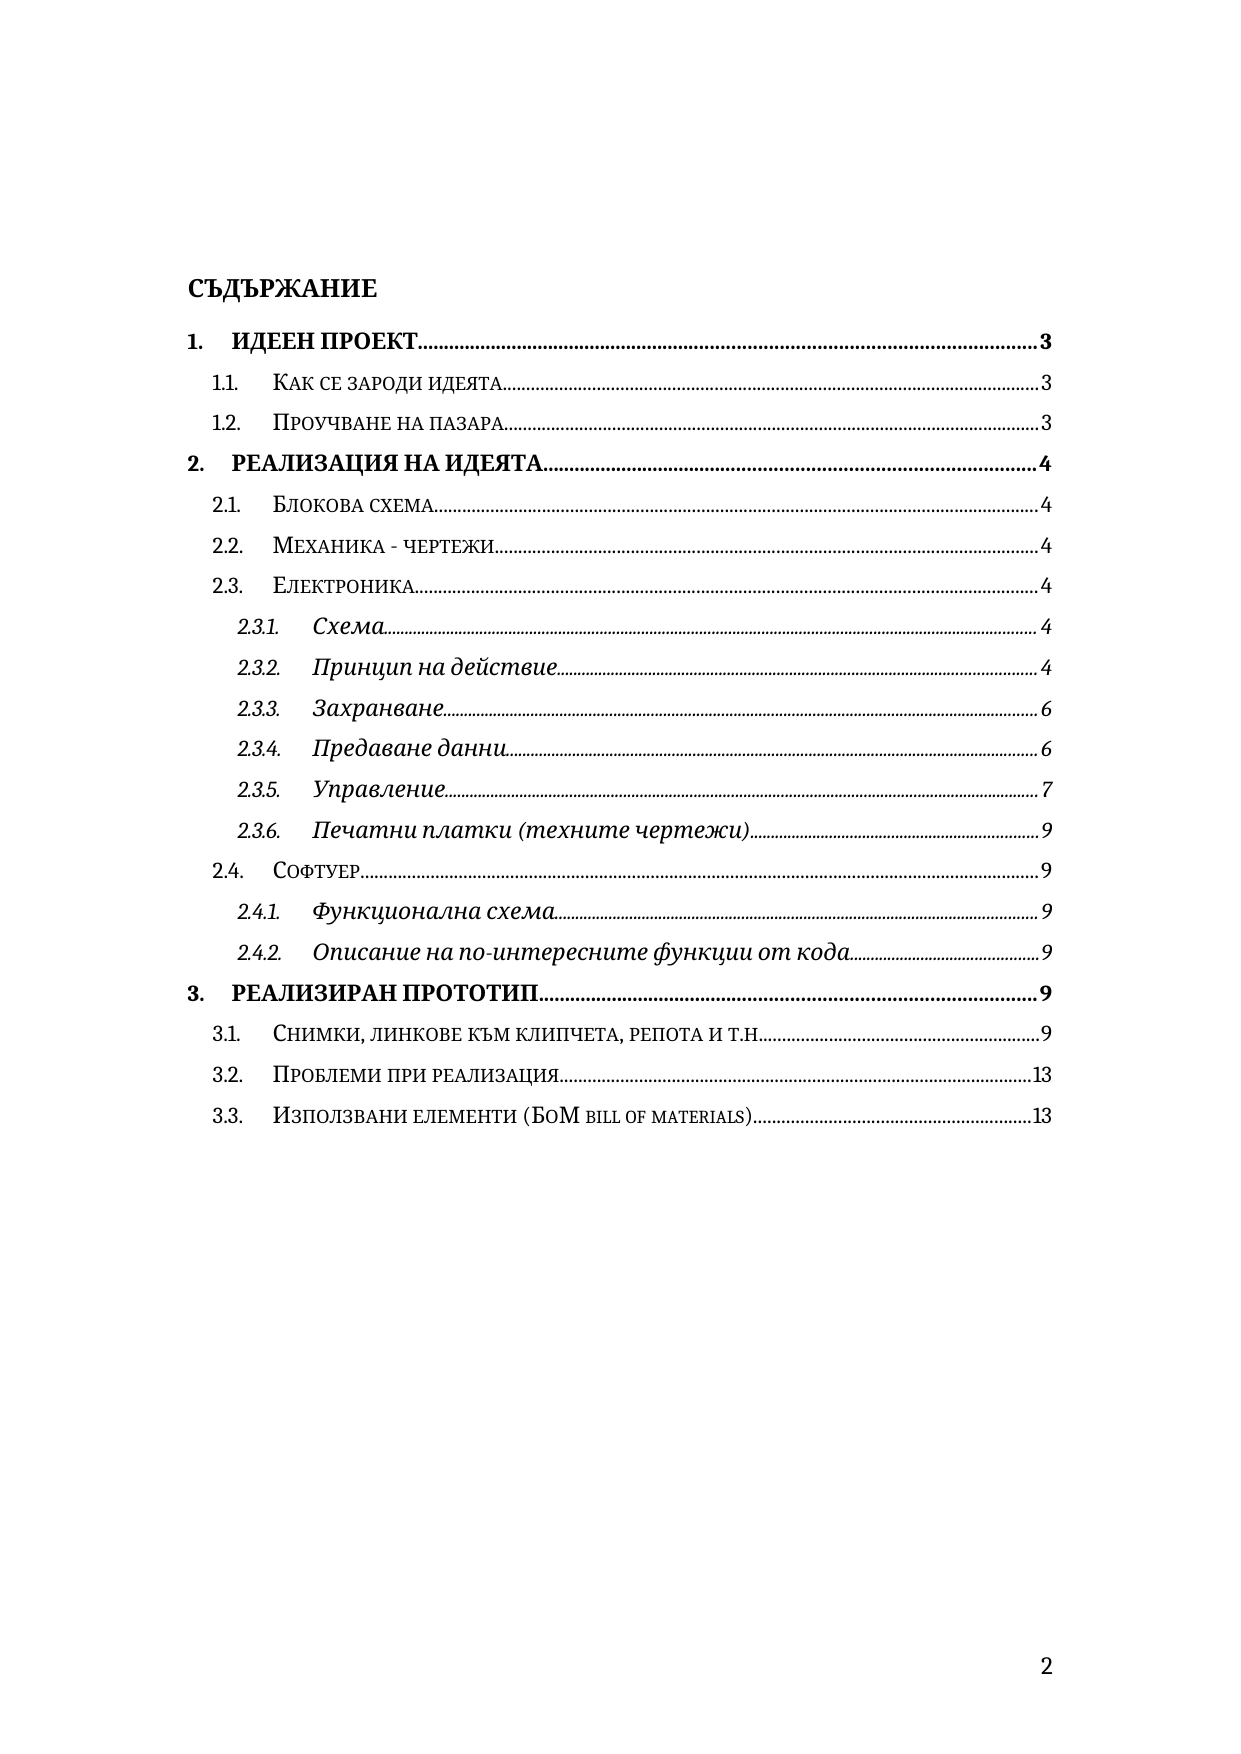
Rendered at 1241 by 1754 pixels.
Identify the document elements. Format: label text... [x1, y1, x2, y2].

text 3.1. Снимки, линкове към клипчета, репота и т.н. 9 [212, 1021, 1053, 1047]
text 1.2. Проучване на пазара 3 [212, 410, 1053, 437]
text 2.1. Блокова схема 4 [212, 492, 1053, 518]
text 1.1. Как се зароди идеята 3 [212, 369, 1053, 396]
text 2.4.2. Описание на по-интересните функции от кода 9 [237, 940, 1053, 966]
text 3.2. Проблеми при реализация 13 [212, 1062, 1053, 1088]
text 2.3. Електроника 4 [212, 573, 1053, 599]
text 2. Реализация на идеята 4 [187, 451, 1053, 477]
text 3.3. Използвани елементи (БоМ bill of materials) 13 [212, 1103, 1053, 1129]
text 2.3.3. Захранване 6 [237, 695, 1053, 722]
text СЪДЪРЖАНИЕ [187, 275, 1053, 304]
text 2.3.1. Схема 4 [237, 614, 1053, 640]
text 1. Идеен проект 3 [187, 329, 1053, 355]
text 2.4. Софтуер 9 [212, 858, 1053, 884]
text 2.3.6. Печатни платки (техните чертежи) 9 [237, 817, 1053, 844]
text 2.3.4. Предаване данни 6 [237, 736, 1053, 762]
text 3. Реализиран прототип 9 [187, 980, 1053, 1007]
text 2.4.1. Функционална схема 9 [237, 899, 1053, 925]
text 2.3.2. Принцип на действие 4 [237, 654, 1053, 681]
text 2.3.5. Управление 7 [237, 777, 1053, 803]
text 2.2. Механика - чертежи 4 [212, 532, 1053, 559]
